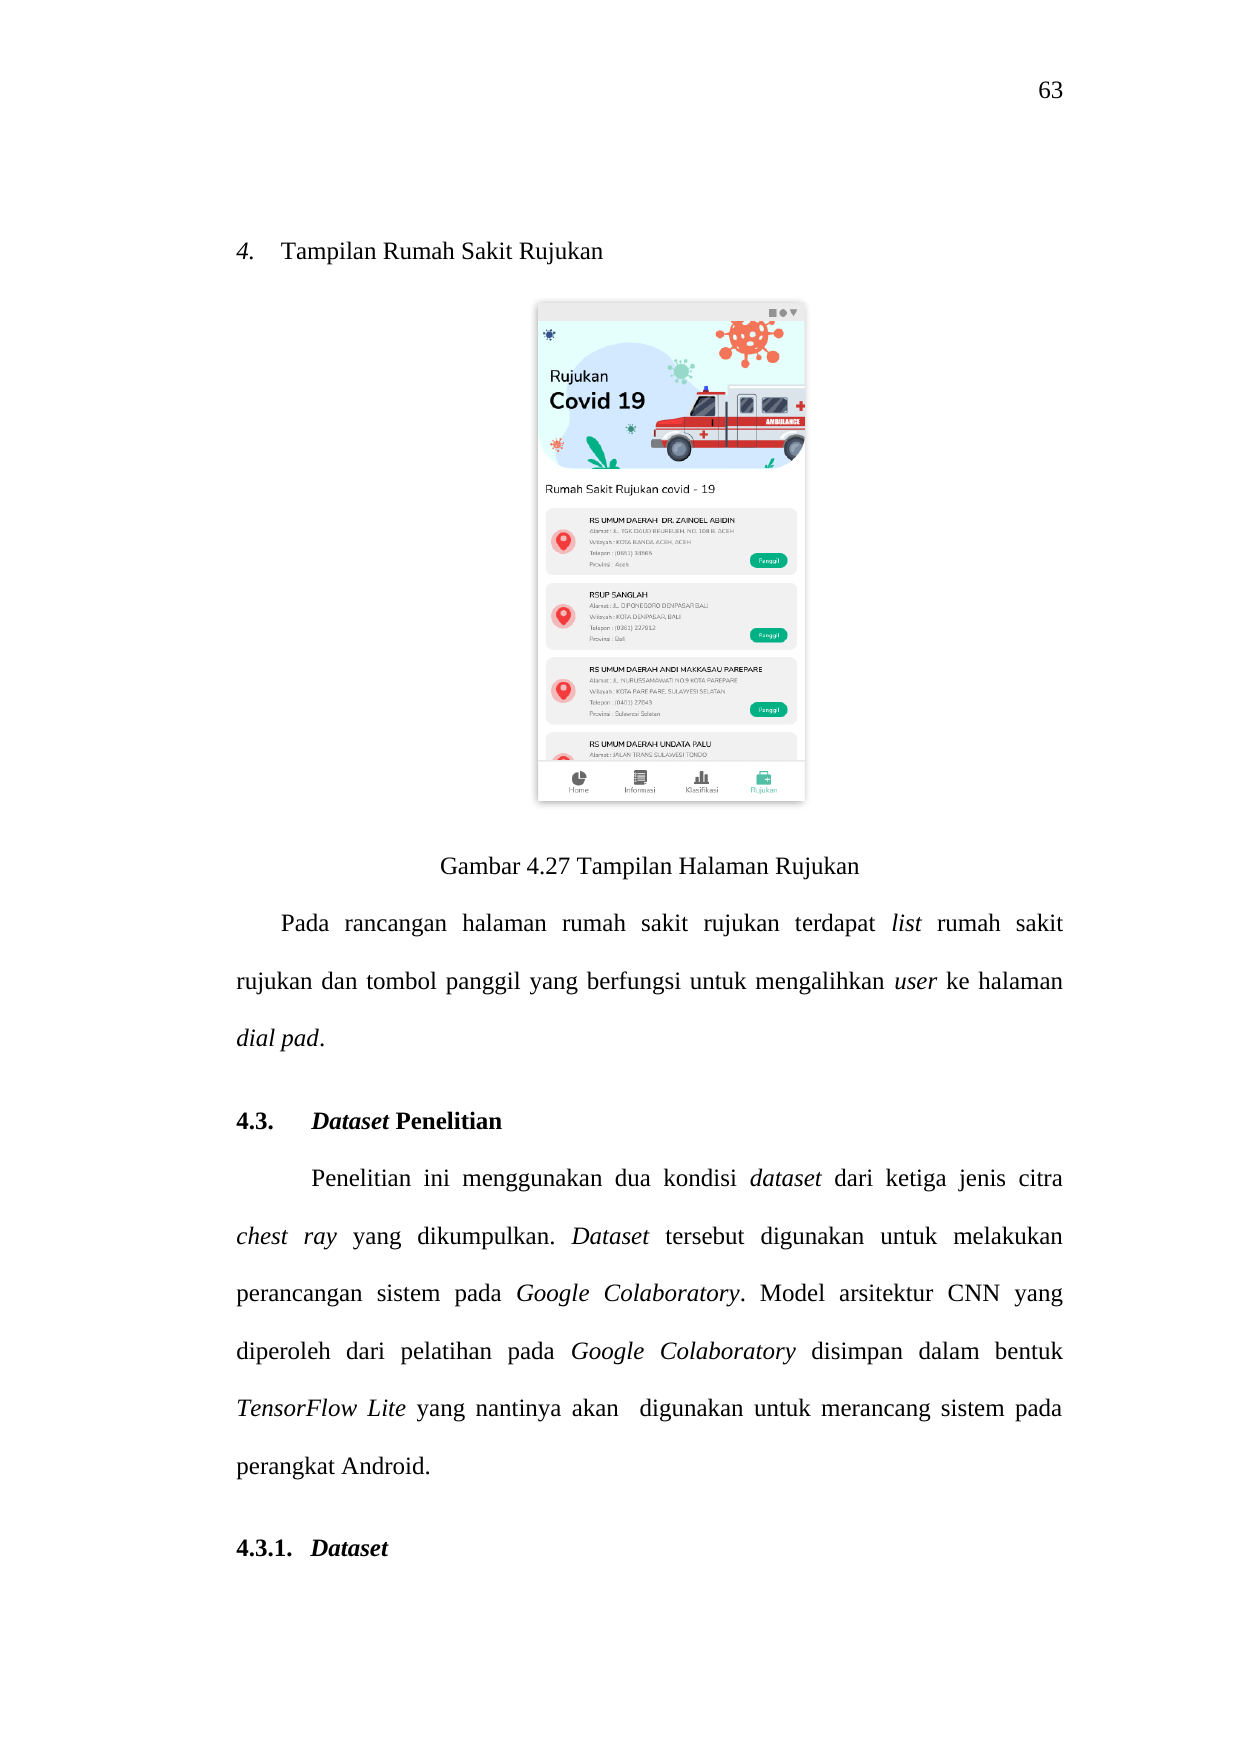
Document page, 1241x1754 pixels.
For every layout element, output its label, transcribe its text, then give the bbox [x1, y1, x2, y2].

text Pada rancangan halaman rumah sakit rujukan terdapat list rumah sakit rujukan dan tombol panggil yang berfungsi untuk mengalihkan user ke halaman dial pad. [236, 908, 1063, 1052]
text Penelitian ini menggunakan dua kondisi dataset dari ketiga jenis citra chest ray yang dikumpulkan. Dataset tersebut digunakan untuk melakukan perancangan sistem pada Google Colaboratory. Model arsitektur CNN yang diperoleh dari pelatihan pada Google Colaboratory disimpan dalam bentuk TensorFlow Lite yang nantinya akan digunakan untuk merancang sistem pada perangkat Android. [236, 1163, 1063, 1479]
list Tampilan Rumah Sakit Rujukan [236, 236, 1063, 265]
subtitle Dataset [236, 1533, 1063, 1562]
subtitle Dataset Penelitian [236, 1106, 1063, 1134]
picture [538, 303, 805, 801]
